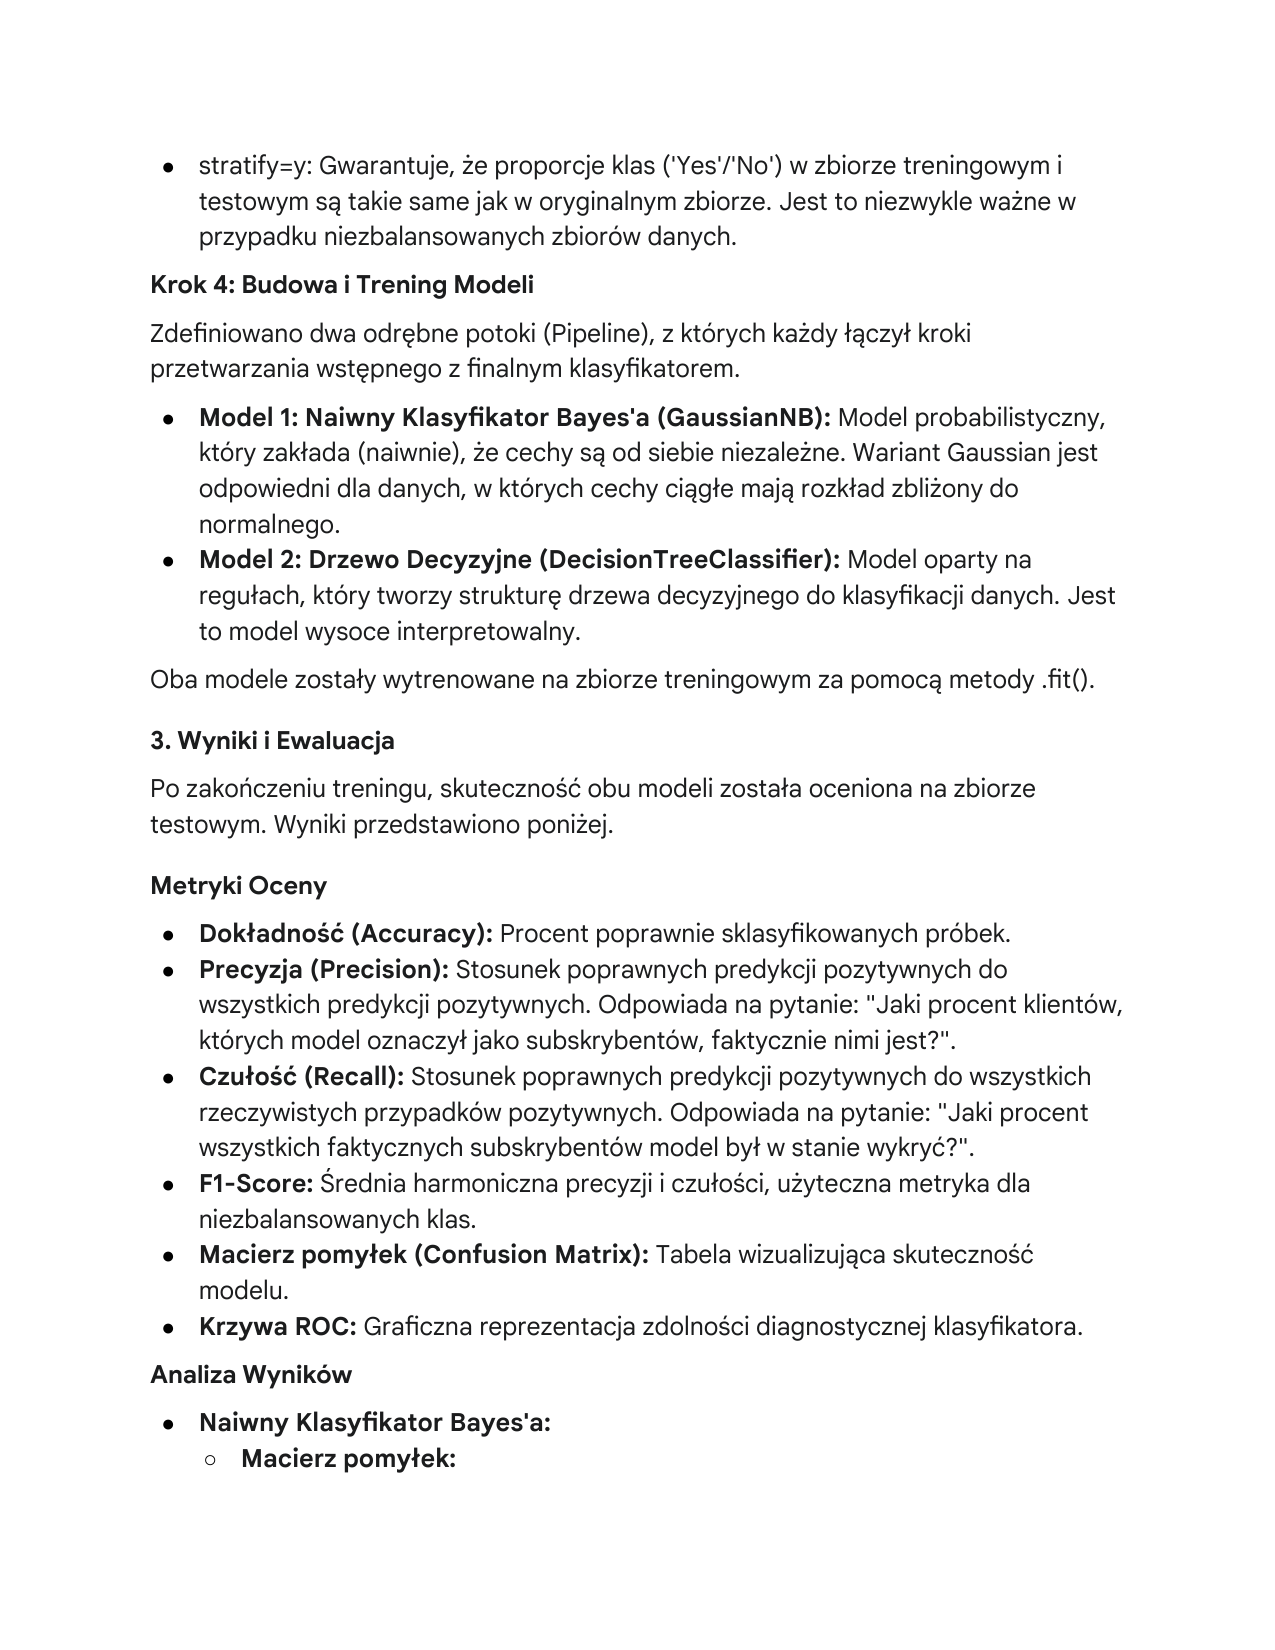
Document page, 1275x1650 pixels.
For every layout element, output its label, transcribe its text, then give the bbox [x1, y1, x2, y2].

list stratify=y: Gwarantuje, że proporcje klas ('Yes'/'No') w zbiorze treningowym i testowym są takie same jak w oryginalnym zbiorze. Jest to niezwykle ważne w przypadku niezbalansowanych zbiorów danych. [161, 150, 1125, 253]
list Czułość (Recall): Stosunek poprawnych predykcji pozytywnych do wszystkich rzeczywistych przypadków pozytywnych. Odpowiada na pytanie: "Jaki procent wszystkich faktycznych subskrybentów model był w stanie wykryć?". [161, 1061, 1125, 1164]
list Naiwny Klasyfikator Bayes'a: [161, 1408, 1125, 1439]
list Macierz pomyłek: [203, 1443, 1125, 1475]
text Oba modele zostały wytrenowane na zbiorze treningowym za pomocą metody .fit(). [150, 664, 1125, 696]
list Precyzja (Precision): Stosunek poprawnych predykcji pozytywnych do wszystkich predykcji pozytywnych. Odpowiada na pytanie: "Jaki procent klientów, których model oznaczył jako subskrybentów, faktycznie nimi jest?". [161, 954, 1125, 1057]
list F1-Score: Średnia harmoniczna precyzji i czułości, użyteczna metryka dla niezbalansowanych klas. [161, 1168, 1125, 1235]
list Model 1: Naiwny Klasyfikator Bayes'a (GaussianNB): Model probabilistyczny, który zakłada (naiwnie), że cechy są od siebie niezależne. Wariant Gaussian jest odpowiedni dla danych, w których cechy ciągłe mają rozkład zbliżony do normalnego. [161, 402, 1125, 540]
list Krzywa ROC: Graficzna reprezentacja zdolności diagnostycznej klasyfikatora. [161, 1311, 1125, 1342]
text Po zakończeniu treningu, skuteczność obu modeli została oceniona na zbiorze testowym. Wyniki przedstawiono poniżej. [150, 773, 1125, 841]
list Model 2: Drzewo Decyzyjne (DecisionTreeClassifier): Model oparty na regułach, który tworzy strukturę drzewa decyzyjnego do klasyfikacji danych. Jest to model wysoce interpretowalny. [161, 545, 1125, 648]
subtitle 3. Wyniki i Ewaluacja [150, 725, 1125, 757]
subtitle Krok 4: Budowa i Trening Modeli [150, 270, 1125, 301]
subtitle Analiza Wyników [150, 1359, 1125, 1391]
text Zdefiniowano dwa odrębne potoki (Pipeline), z których każdy łączył kroki przetwarzania wstępnego z finalnym klasyfikatorem. [150, 318, 1125, 385]
list Macierz pomyłek (Confusion Matrix): Tabela wizualizująca skuteczność modelu. [161, 1240, 1125, 1307]
list Dokładność (Accuracy): Procent poprawnie sklasyfikowanych próbek. [161, 918, 1125, 949]
subtitle Metryki Oceny [150, 870, 1125, 901]
